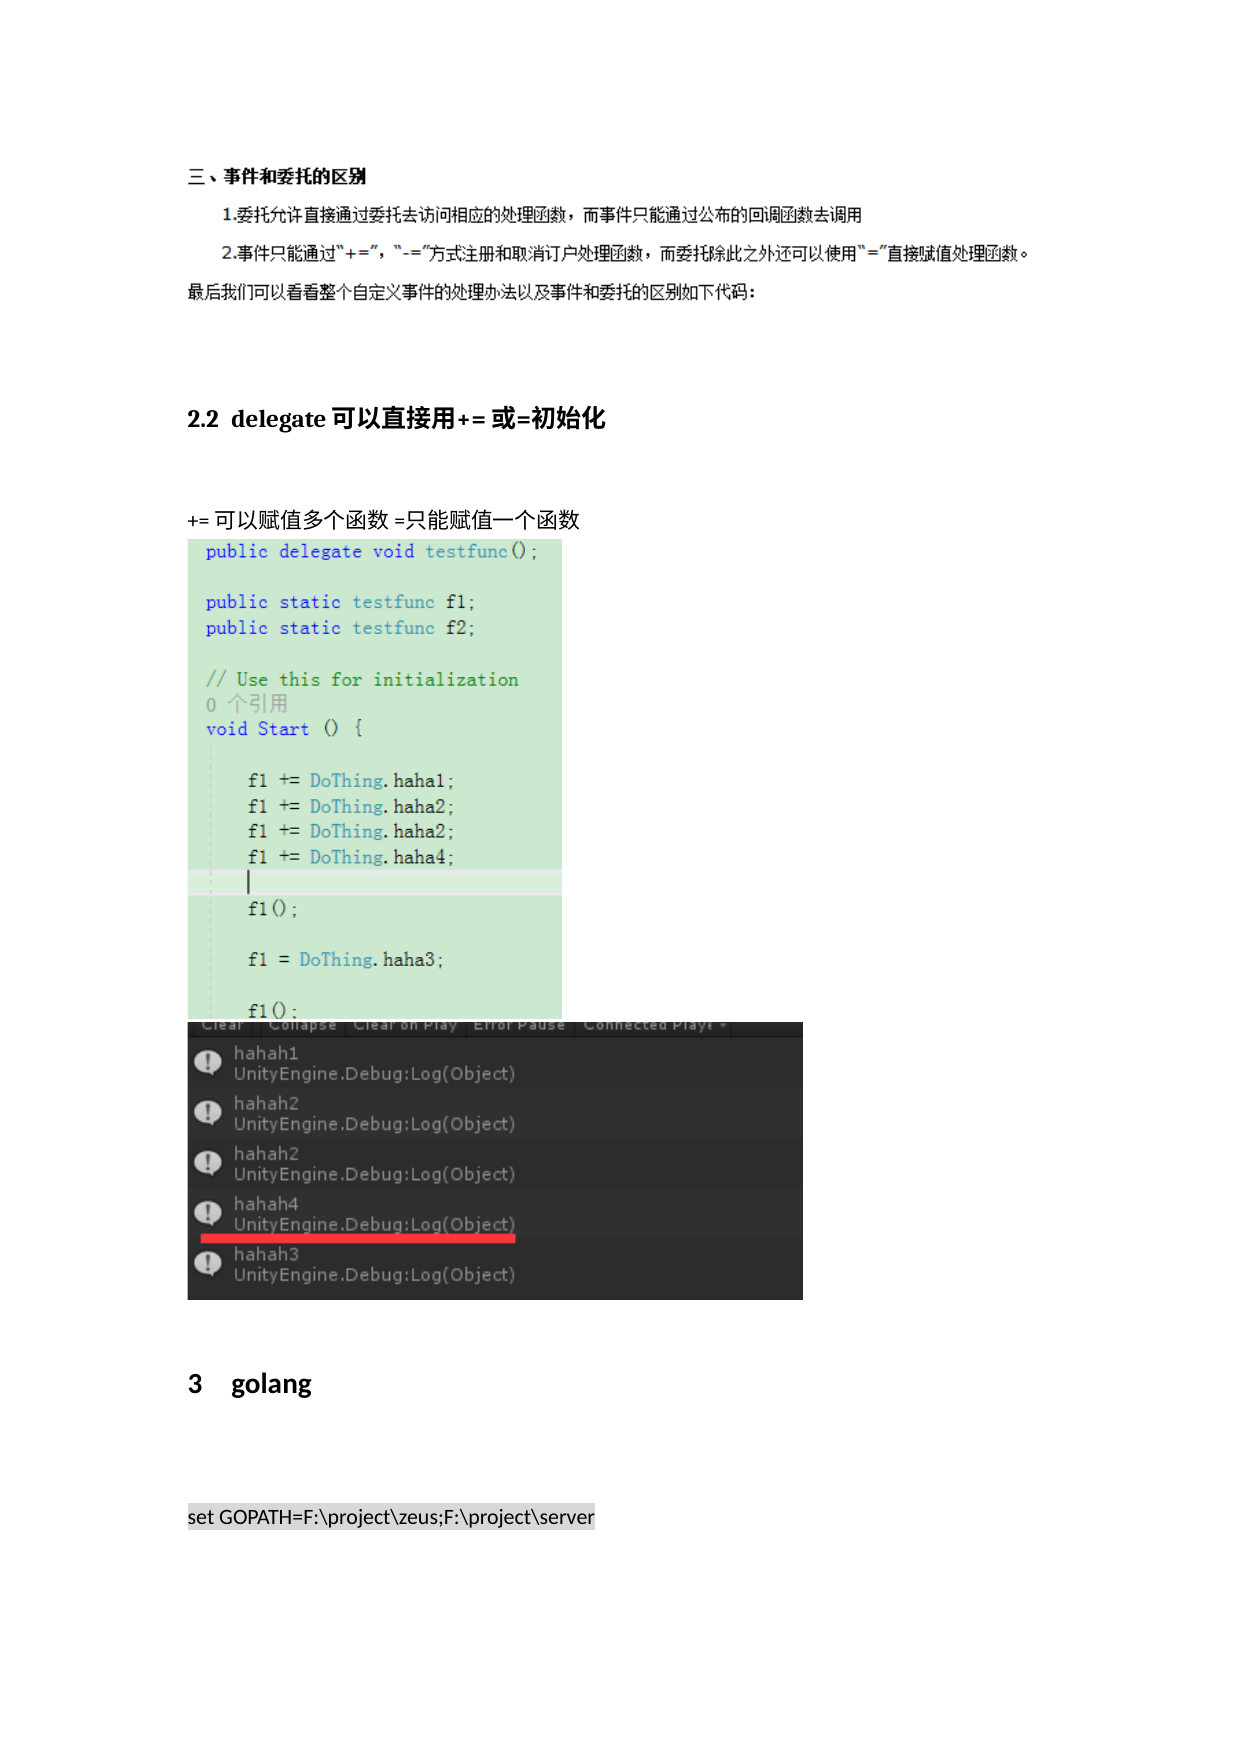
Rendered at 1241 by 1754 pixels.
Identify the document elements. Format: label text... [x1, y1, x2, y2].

subtitle golang [187, 1351, 1053, 1416]
text set GOPATH=F:\project\zeus;F:\project\server [187, 1500, 1053, 1533]
text += 可以赋值多个函数 =只能赋值一个函数 [187, 503, 1053, 535]
subtitle delegate可以直接用+= 或=初始化 [187, 384, 1053, 449]
picture [187, 162, 1053, 314]
picture [187, 1022, 803, 1300]
picture [187, 539, 562, 1019]
